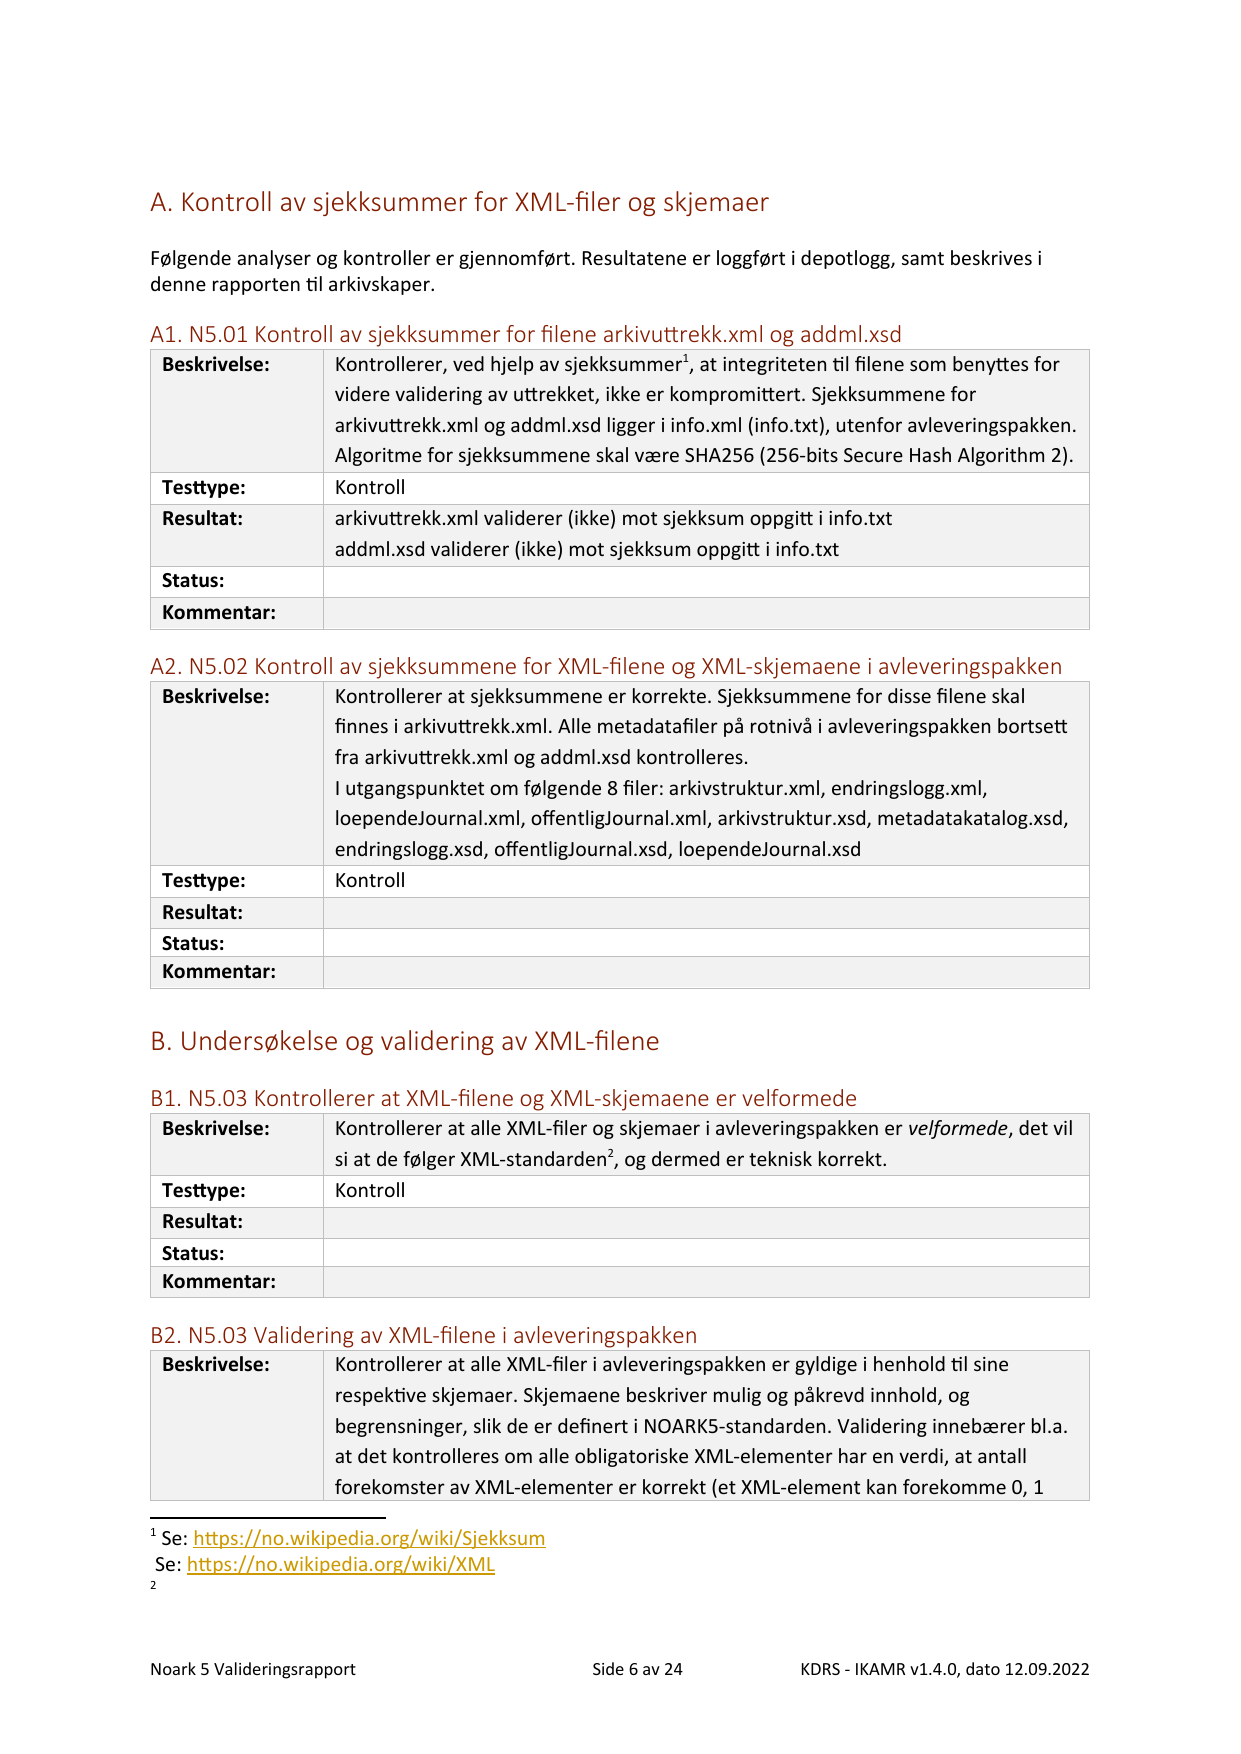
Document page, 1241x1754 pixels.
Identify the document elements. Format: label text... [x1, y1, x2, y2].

table_cell Testtype: [151, 473, 323, 503]
table_cell Testtype: [151, 1176, 323, 1207]
text Følgende analyser og kontroller er gjennomført. Resultatene er loggført i depotlogg, samt beskrives i denne rapporten til arkivskaper. [150, 244, 1090, 297]
table_header Kontrollerer, ved hjelp av sjekksummer, at integriteten til filene som benyttes for videre validering av uttrekket, ikke er kompromittert. Sjekksummene for arkivuttrekk.xml og addml.xsd ligger i info.xml (info.txt), utenfor avleveringspakken. Algoritme for sjekksummene skal være SHA256 (256-bits Secure Hash Algorithm 2). [324, 350, 1089, 472]
table_cell [324, 898, 1089, 928]
table_cell [324, 929, 1089, 956]
table_cell arkivuttrekk.xml validerer (ikke) mot sjekksum oppgitt i info.txt addml.xsd validerer (ikke) mot sjekksum oppgitt i info.txt [324, 505, 1089, 566]
table_cell [324, 567, 1089, 597]
table_cell Status: [151, 929, 323, 956]
table_header Beskrivelse: [151, 350, 323, 472]
table_cell Resultat: [151, 1208, 323, 1238]
subtitle B. Undersøkelse og validering av XML-filene [150, 1022, 1090, 1057]
subtitle A2. N5.02 Kontroll av sjekksummene for XML-filene og XML-skjemaene i avleveringspakken [150, 650, 1090, 681]
subtitle B1. N5.03 Kontrollerer at XML-filene og XML-skjemaene er velformede [150, 1082, 1090, 1113]
table_cell Status: [151, 1239, 323, 1266]
table_cell Kommentar: [151, 598, 323, 628]
subtitle A1. N5.01 Kontroll av sjekksummer for filene arkivuttrekk.xml og addml.xsd [150, 318, 1090, 349]
table_header Beskrivelse: [151, 682, 323, 865]
table_cell Kontroll [324, 473, 1089, 503]
table_cell Resultat: [151, 505, 323, 566]
table_header Beskrivelse: [151, 1351, 323, 1500]
table_cell Kontroll [324, 1176, 1089, 1207]
table_header Beskrivelse: [151, 1114, 323, 1175]
table_cell [324, 598, 1089, 628]
table_cell Status: [151, 567, 323, 597]
table_cell Resultat: [151, 898, 323, 928]
table_cell [324, 1267, 1089, 1297]
table_cell Kommentar: [151, 957, 323, 987]
table_cell Kommentar: [151, 1267, 323, 1297]
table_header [324, 1351, 1089, 1500]
table_cell Kontroll [324, 866, 1089, 897]
table_cell [324, 957, 1089, 987]
table_cell [324, 1208, 1089, 1238]
table_cell Testtype: [151, 866, 323, 897]
table_cell [324, 1239, 1089, 1266]
subtitle B2. N5.03 Validering av XML-filene i avleveringspakken [150, 1319, 1090, 1349]
table_header Kontrollerer at alle XML-filer og skjemaer i avleveringspakken er velformede, det vil si at de følger XML-standarden, og dermed er teknisk korrekt. [324, 1114, 1089, 1175]
subtitle A. Kontroll av sjekksummer for XML-filer og skjemaer [150, 183, 1090, 219]
table_header Kontrollerer at sjekksummene er korrekte. Sjekksummene for disse filene skal finnes i arkivuttrekk.xml. Alle metadatafiler på rotnivå i avleveringspakken bortsett fra arkivuttrekk.xml og addml.xsd kontrolleres. I utgangspunktet om følgende 8 filer: arkivstruktur.xml, endringslogg.xml, loependeJournal.xml, offentligJournal.xml, arkivstruktur.xsd, metadatakatalog.xsd, endringslogg.xsd, offentligJournal.xsd, loependeJournal.xsd [324, 682, 1089, 865]
